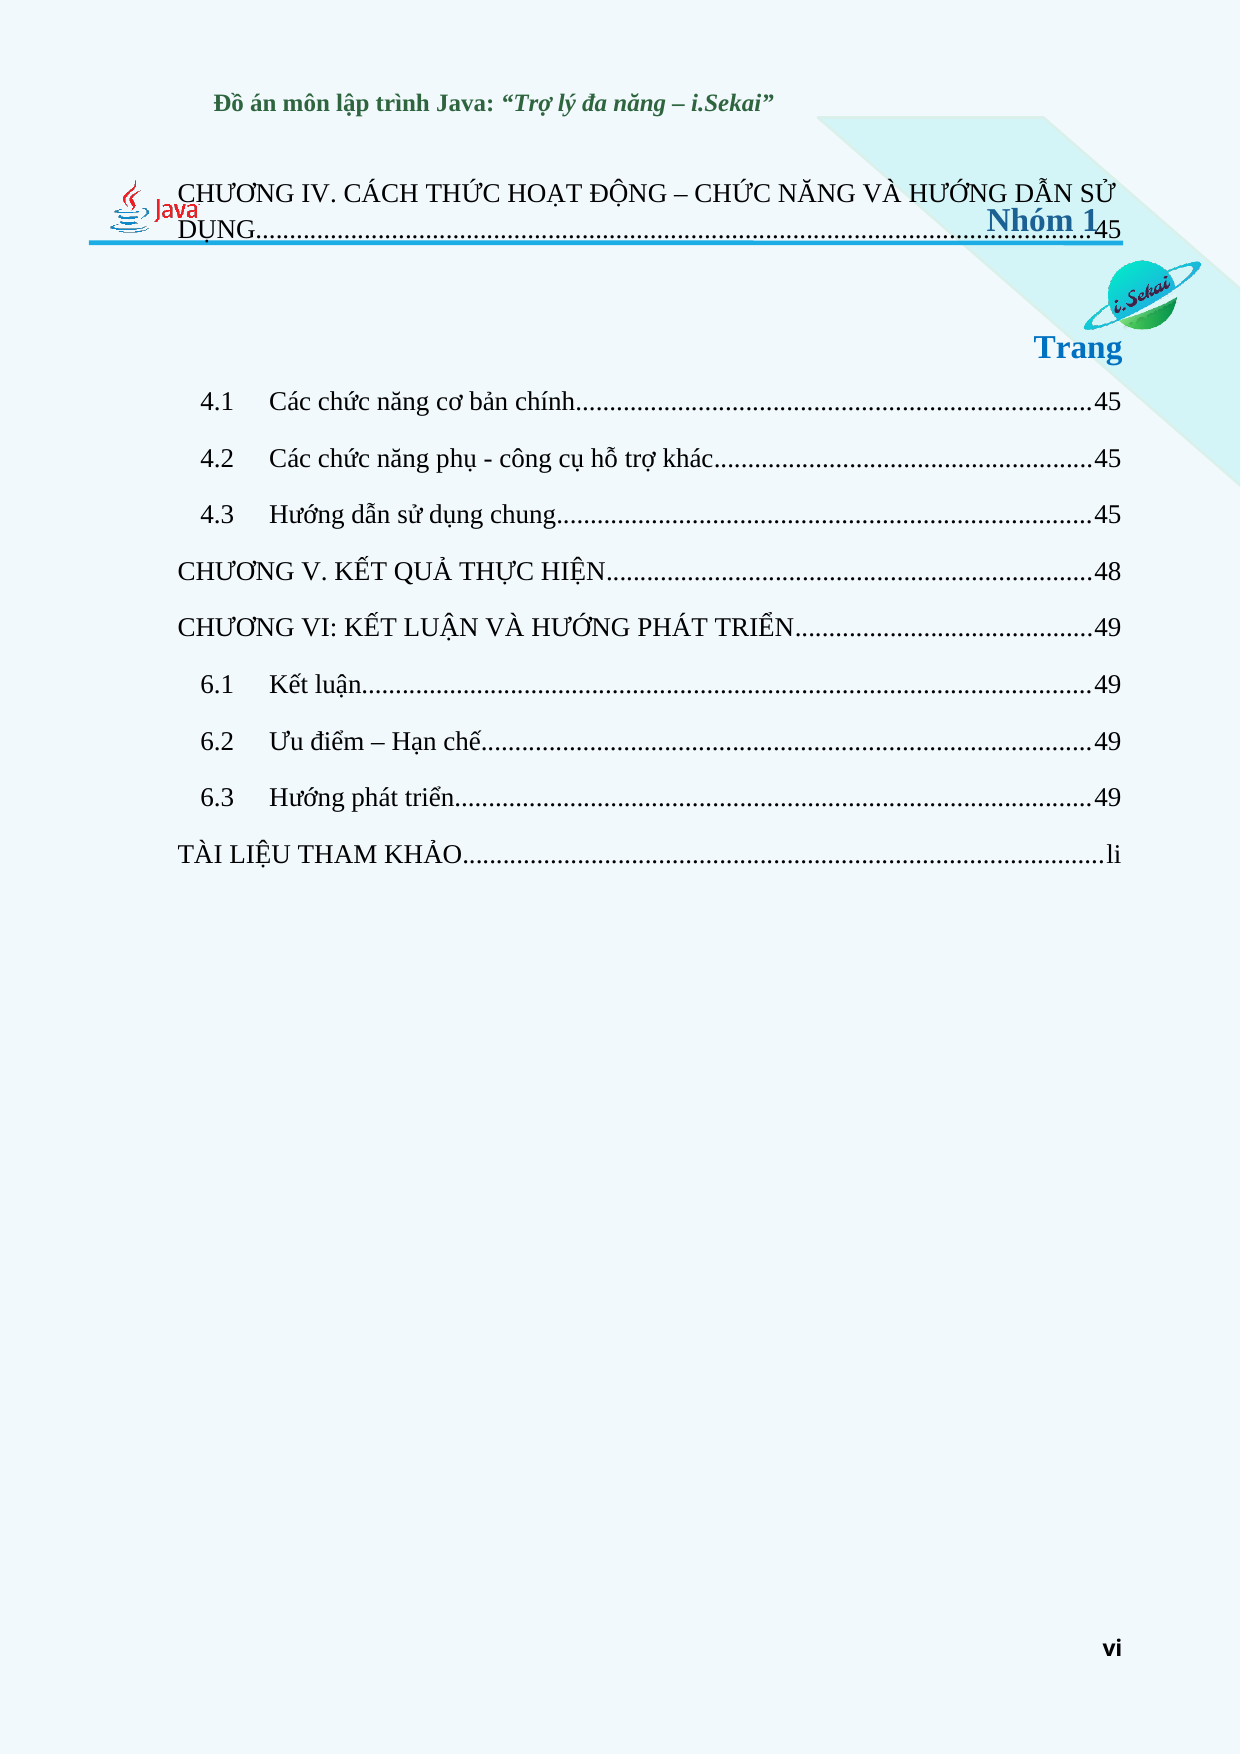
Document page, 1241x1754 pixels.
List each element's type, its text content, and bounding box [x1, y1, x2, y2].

picture [1079, 234, 1204, 359]
text TÀI LIỆU THAM KHẢO li [177, 838, 1122, 869]
text 6.2 Ưu điểm – Hạn chế 49 [200, 725, 1122, 756]
text 4.1 Các chức năng cơ bản chính 45 [200, 385, 1122, 416]
text 6.1 Kết luận 49 [200, 668, 1122, 699]
text CHƯƠNG VI: KẾT LUẬN VÀ HƯỚNG PHÁT TRIỂN 49 [177, 612, 1122, 643]
picture [106, 178, 177, 233]
text 4.3 Hướng dẫn sử dụng chung 45 [200, 498, 1122, 529]
text CHƯƠNG IV. CÁCH THỨC HOẠT ĐỘNG – CHỨC NĂNG VÀ HƯỚNG DẪN SỬ DỤNG 45 [177, 177, 1122, 244]
text CHƯƠNG V. KẾT QUẢ THỰC HIỆN 48 [177, 555, 1122, 586]
text 6.3 Hướng phát triển 49 [200, 781, 1122, 812]
text 4.2 Các chức năng phụ - công cụ hỗ trợ khác 45 [200, 442, 1122, 473]
text Trang [177, 327, 1122, 366]
